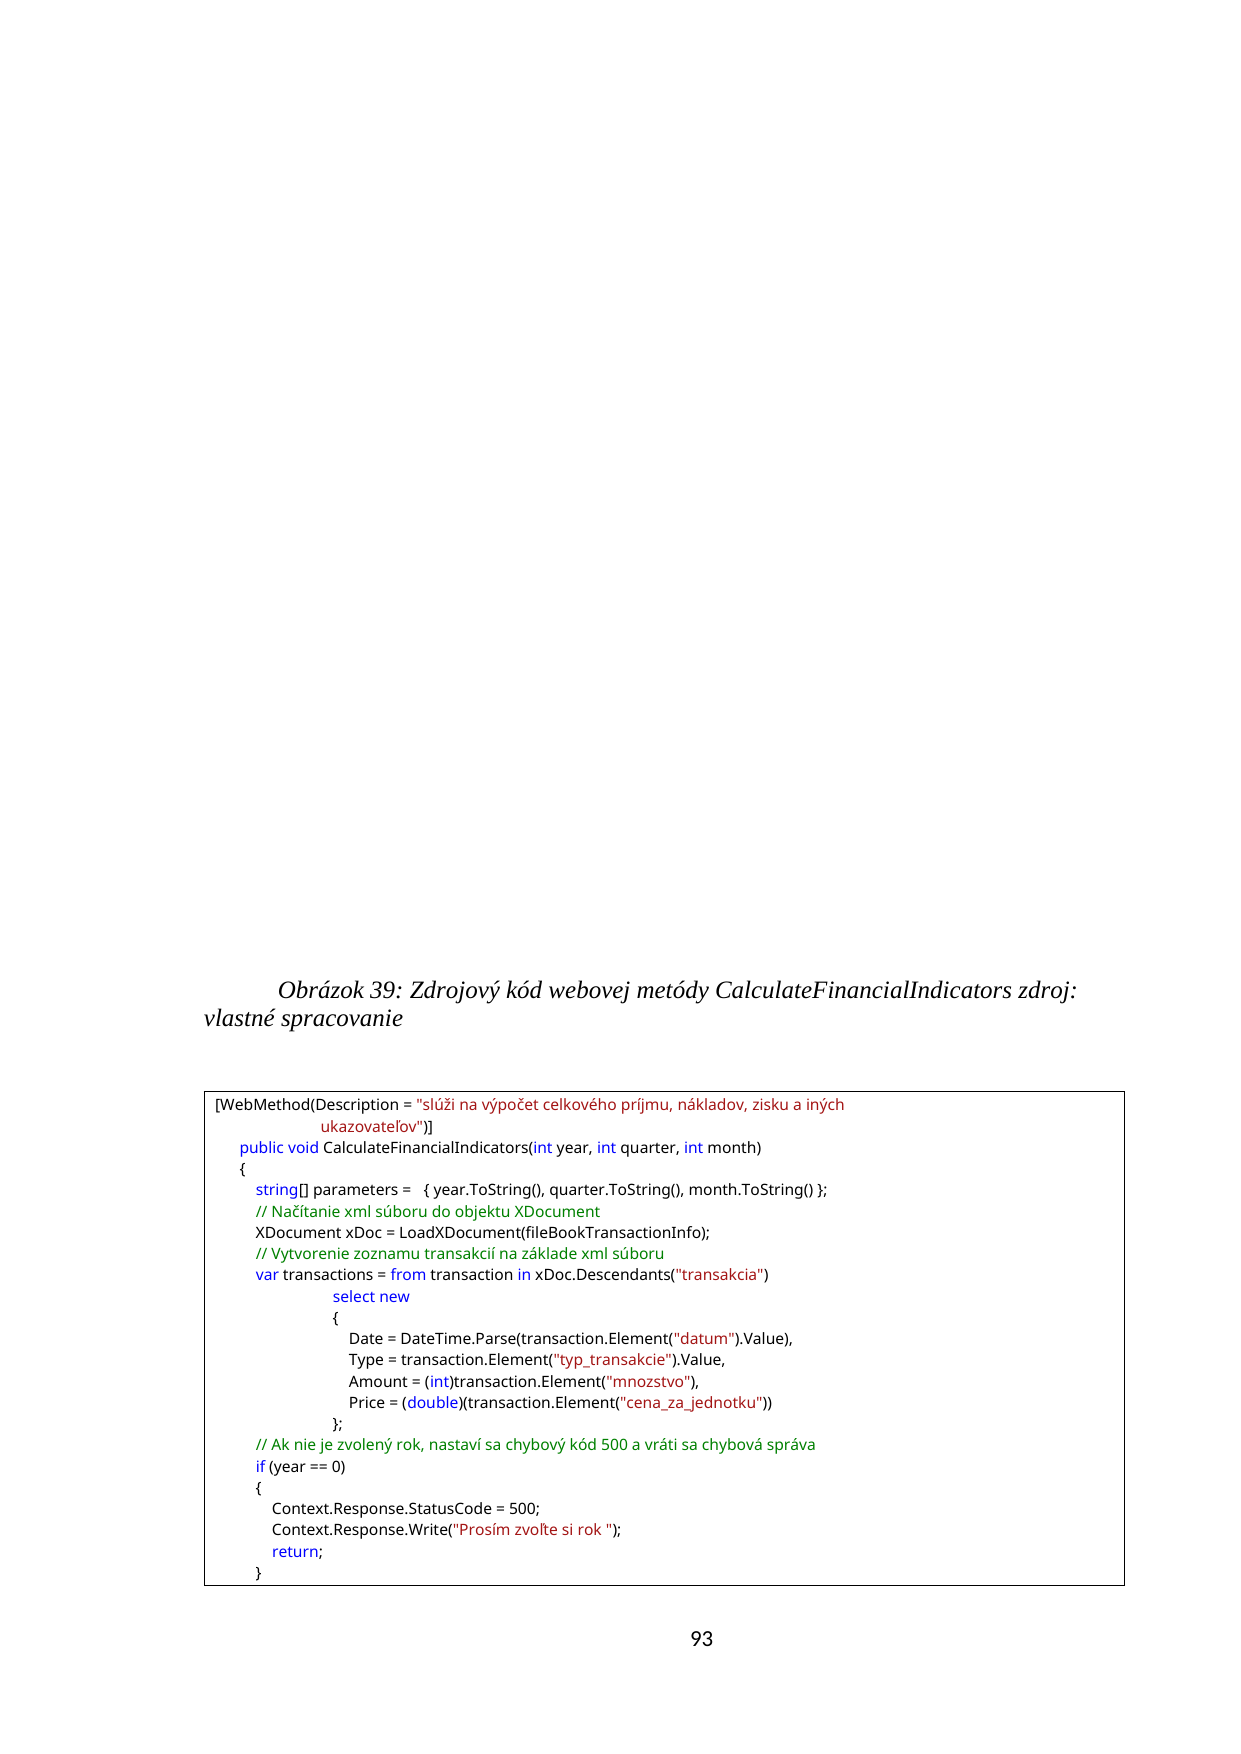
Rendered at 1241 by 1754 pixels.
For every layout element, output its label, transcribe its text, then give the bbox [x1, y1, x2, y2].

text // Ak nie je zvolený rok, nastaví sa chybový kód 500 a vráti sa chybová správa [207, 1434, 1122, 1455]
text if (year == 0) [207, 1455, 1122, 1477]
text var transactions = from transaction in xDoc.Descendants("transakcia") [207, 1264, 1122, 1285]
text string[] parameters = { year.ToString(), quarter.ToString(), month.ToString() }; [207, 1179, 1122, 1200]
text Context.Response.Write("Prosím zvoľte si rok "); [207, 1519, 1122, 1540]
text select new [207, 1285, 1122, 1307]
text }; [207, 1413, 1122, 1434]
text XDocument xDoc = LoadXDocument(fileBookTransactionInfo); [207, 1222, 1122, 1243]
text Type = transaction.Element("typ_transakcie").Value, [207, 1349, 1122, 1370]
text // Vytvorenie zoznamu transakcií na základe xml súboru [207, 1243, 1122, 1264]
text return; [207, 1540, 1122, 1558]
text // Načítanie xml súboru do objektu XDocument [207, 1200, 1122, 1222]
text Date = DateTime.Parse(transaction.Element("datum").Value), [207, 1328, 1122, 1349]
text public void CalculateFinancialIndicators(int year, int quarter, int month) [207, 1137, 1122, 1158]
text { [207, 1307, 1122, 1328]
text ukazovateľov")] [207, 1115, 1122, 1137]
text { [207, 1158, 1122, 1179]
text [WebMethod(Description = "slúži na výpočet celkového príjmu, nákladov, zisku a iných [205, 1092, 1124, 1115]
text Context.Response.StatusCode = 500; [207, 1498, 1122, 1519]
text { [207, 1477, 1122, 1498]
text Price = (double)(transaction.Element("cena_za_jednotku")) [207, 1392, 1122, 1413]
text Amount = (int)transaction.Element("mnozstvo"), [207, 1370, 1122, 1392]
text } [205, 1558, 1124, 1585]
